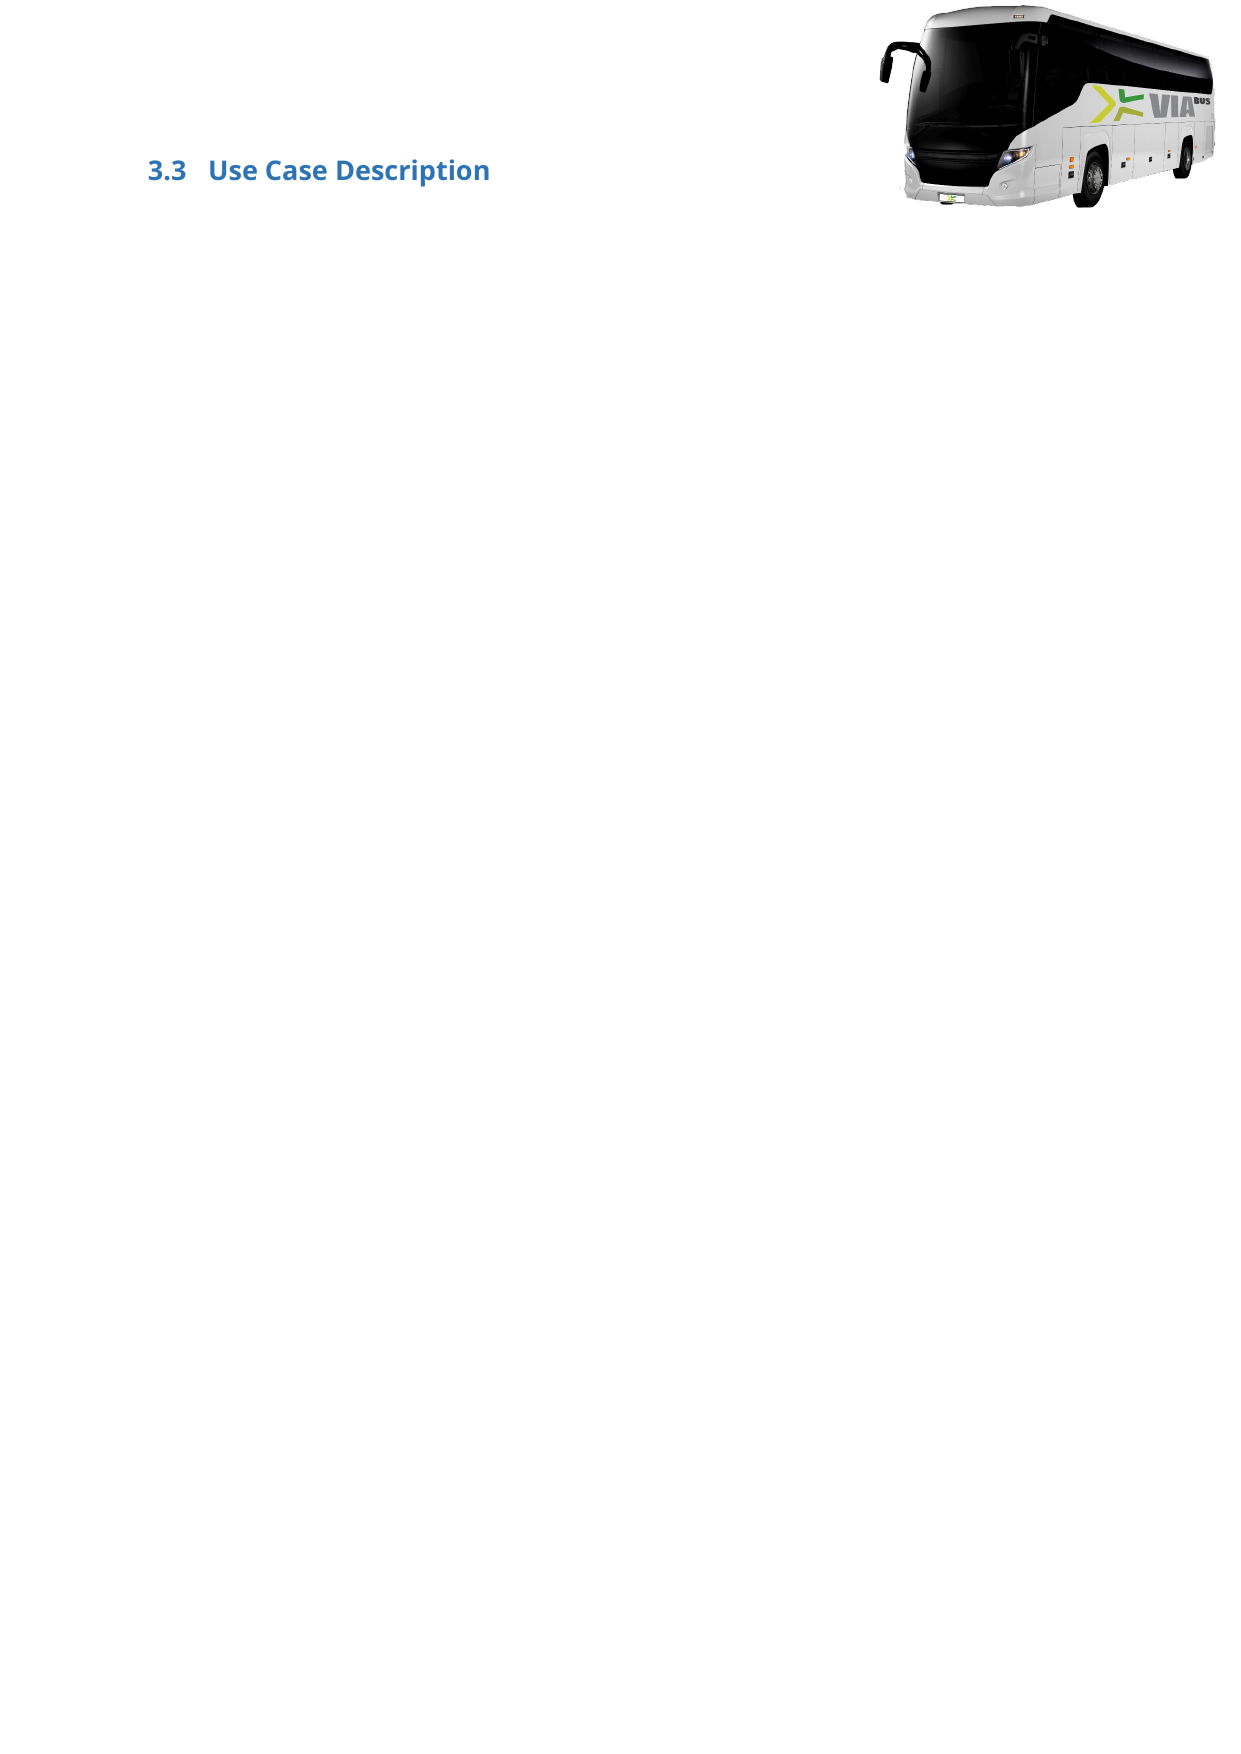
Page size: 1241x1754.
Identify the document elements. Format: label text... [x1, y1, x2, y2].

subtitle Use Case Description [148, 152, 894, 189]
picture [874, 0, 1218, 213]
